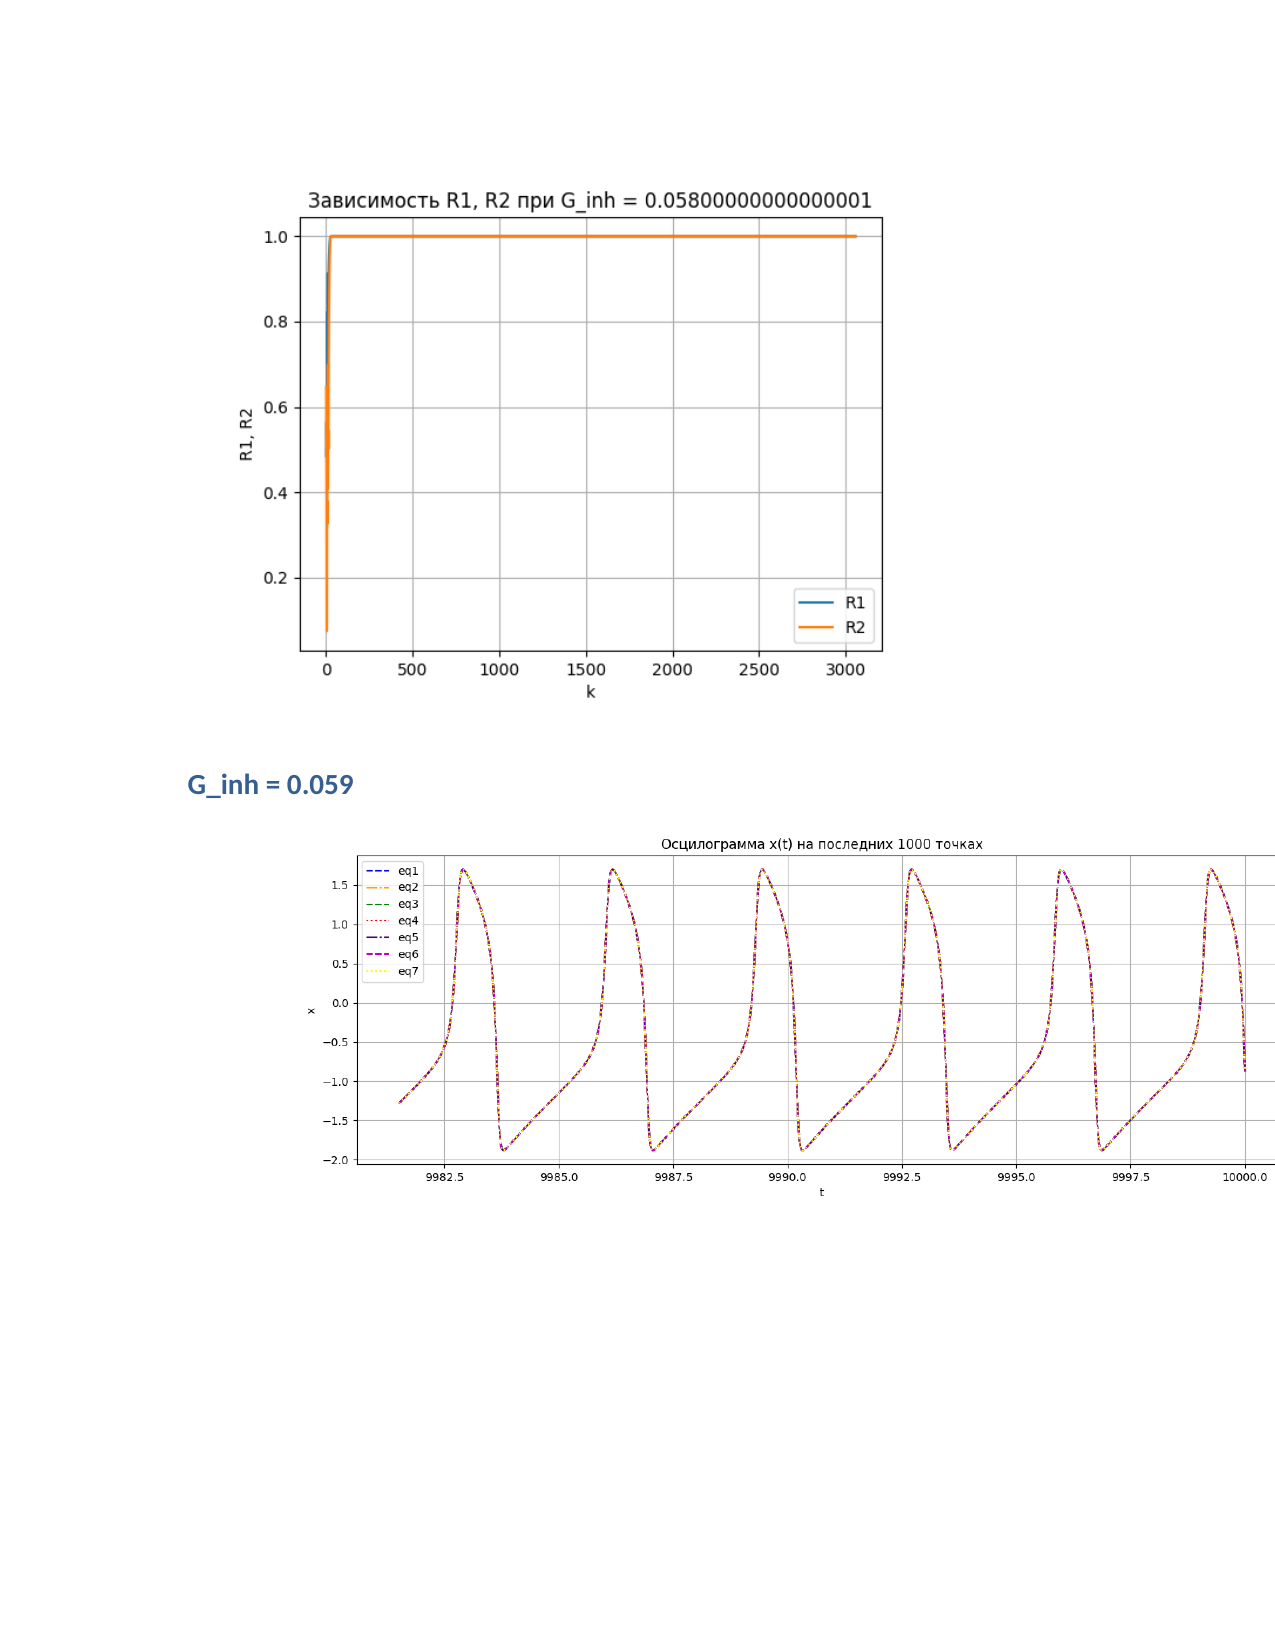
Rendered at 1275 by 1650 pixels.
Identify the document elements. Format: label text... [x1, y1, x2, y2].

picture [206, 150, 957, 713]
picture [206, 807, 1275, 1208]
subtitle G_inh = 0.059 [187, 766, 1087, 802]
